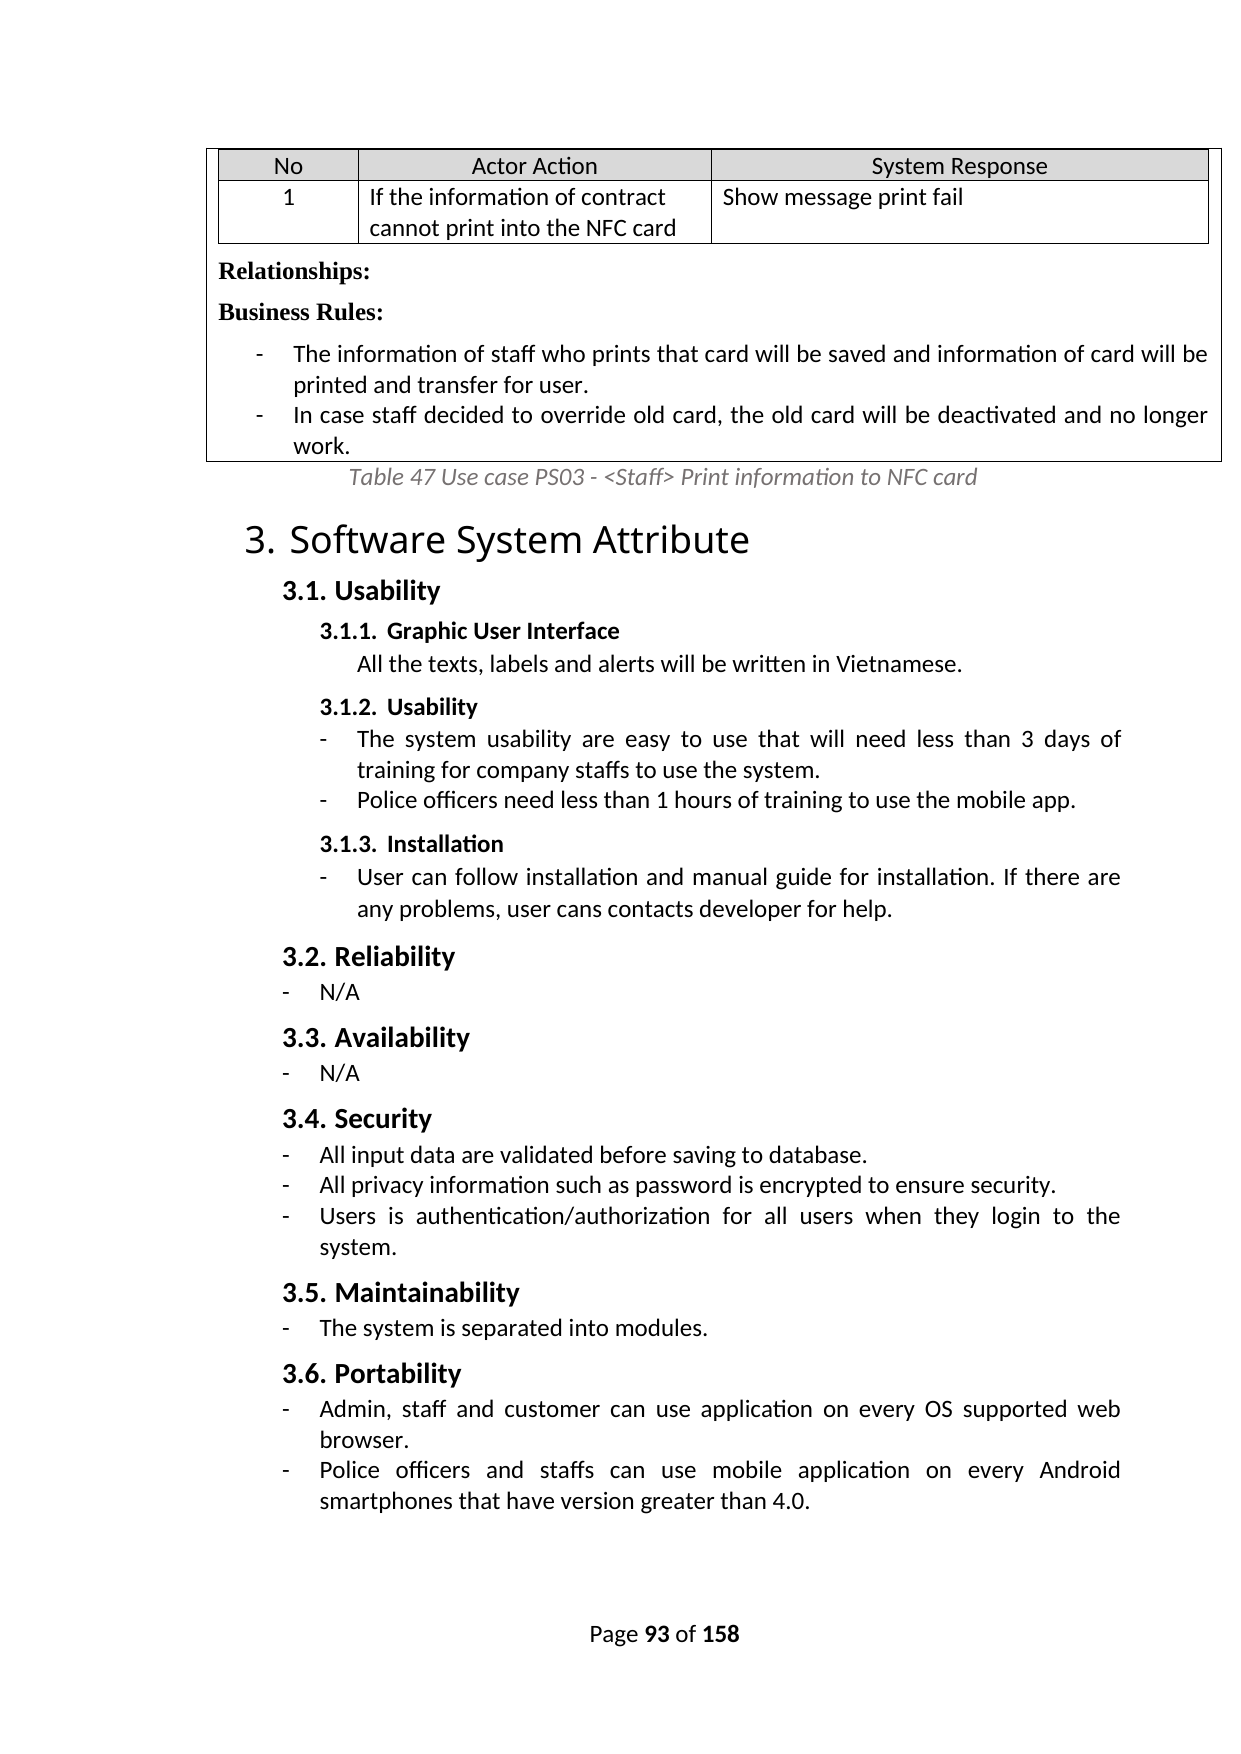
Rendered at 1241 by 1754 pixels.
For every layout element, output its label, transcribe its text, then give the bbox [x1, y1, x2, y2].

subtitle Reliability [282, 938, 1122, 973]
subtitle Usability [282, 572, 1122, 608]
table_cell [207, 149, 1221, 461]
list All privacy information such as password is encrypted to ensure security. [282, 1169, 1122, 1200]
list All input data are validated before saving to database. [282, 1139, 1122, 1169]
list N/A [282, 976, 1122, 1007]
subtitle Maintainability [282, 1274, 1122, 1309]
list Users is authentication/authorization for all users when they login to the system. [282, 1200, 1122, 1261]
subtitle Graphic User Interface [319, 615, 1122, 645]
subtitle Portability [282, 1355, 1122, 1391]
list The system usability are easy to use that will need less than 3 days of training for company staffs to use the system. [319, 724, 1122, 785]
subtitle Usability [319, 691, 1122, 721]
list N/A [282, 1058, 1122, 1088]
subtitle Security [282, 1101, 1122, 1136]
subtitle Availability [282, 1019, 1122, 1055]
list Police officers and staffs can use mobile application on every Android smartphones that have version greater than 4.0. [282, 1454, 1122, 1516]
list Police officers need less than 1 hours of training to use the mobile app. [319, 785, 1122, 815]
subtitle Installation [319, 828, 1122, 858]
subtitle Software System Attribute [244, 513, 1122, 564]
text All the texts, labels and alerts will be written in Vietnamese. [297, 648, 1122, 678]
list Admin, staff and customer can use application on every OS supported web browser. [282, 1393, 1122, 1454]
list The system is separated into modules. [282, 1312, 1122, 1343]
list User can follow installation and manual guide for installation. If there are any problems, user cans contacts developer for help. [319, 861, 1122, 925]
